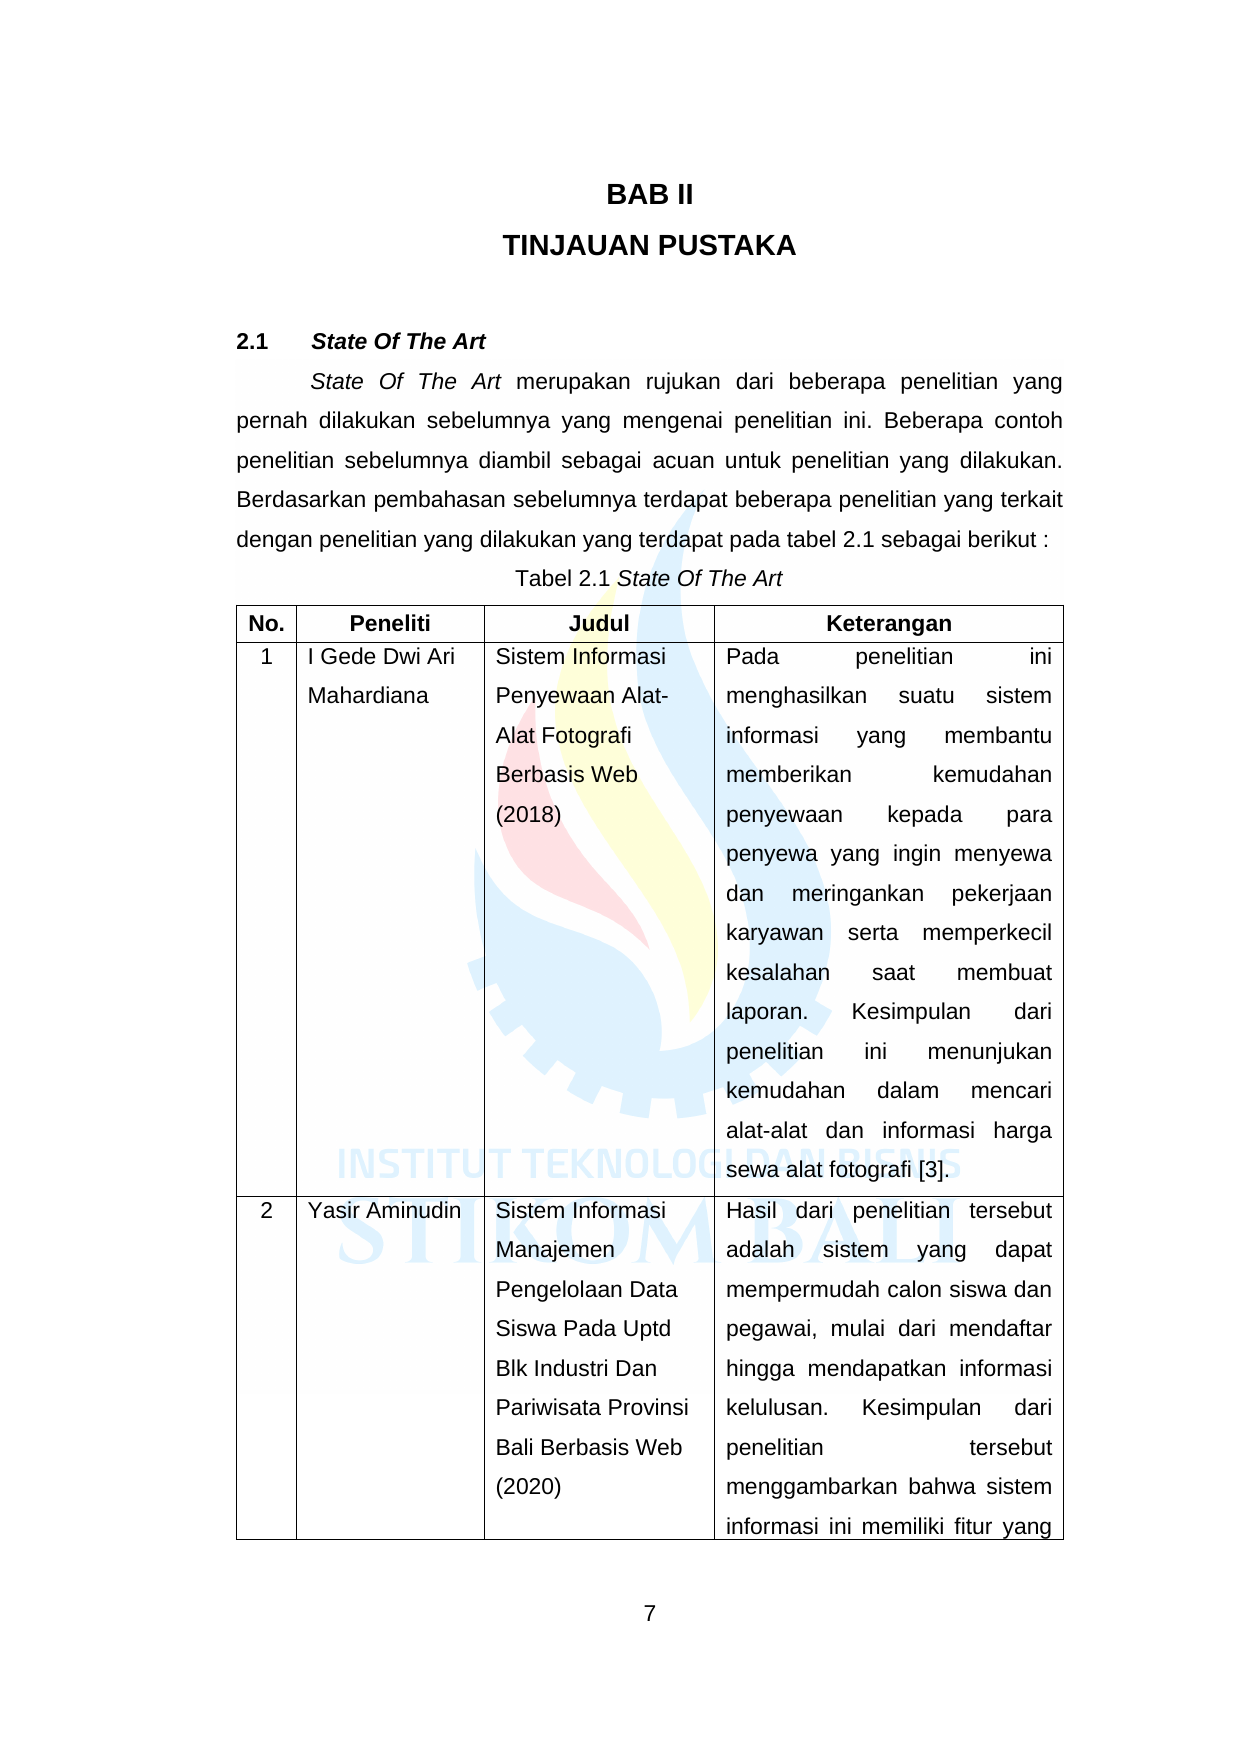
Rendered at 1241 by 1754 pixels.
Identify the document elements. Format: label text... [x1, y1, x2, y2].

table_header Judul [485, 606, 714, 642]
table_header Peneliti [297, 606, 484, 642]
text Tabel 2.1 State Of The Art [236, 565, 1063, 591]
table_cell 2 [237, 1197, 296, 1539]
table_cell Pada penelitian ini menghasilkan suatu sistem informasi yang membantu memberikan kemudahan penyewaan kepada para penyewa yang ingin menyewa dan meringankan pekerjaan karyawan serta memperkecil kesalahan saat membuat laporan. Kesimpulan dari penelitian ini menunjukan kemudahan dalam mencari alat-alat dan informasi harga sewa alat fotografi [3]. [715, 643, 1063, 1196]
subtitle BAB II [236, 177, 1063, 211]
table_cell Yasir Aminudin [297, 1197, 484, 1539]
subtitle State Of The Art [236, 328, 1063, 354]
table_header No. [237, 606, 296, 642]
table_cell Sistem Informasi Penyewaan Alat-Alat Fotografi Berbasis Web (2018) [485, 643, 714, 1196]
table_cell I Gede Dwi Ari Mahardiana [297, 643, 484, 1196]
text State Of The Art merupakan rujukan dari beberapa penelitian yang pernah dilakukan sebelumnya yang mengenai penelitian ini. Beberapa contoh penelitian sebelumnya diambil sebagai acuan untuk penelitian yang dilakukan. Berdasarkan pembahasan sebelumnya terdapat beberapa penelitian yang terkait dengan penelitian yang dilakukan yang terdapat pada tabel 2.1 sebagai berikut : [236, 368, 1063, 552]
table_cell Sistem Informasi Manajemen Pengelolaan Data Siswa Pada Uptd Blk Industri Dan Pariwisata Provinsi Bali Berbasis Web (2020) [485, 1197, 714, 1539]
subtitle TINJAUAN PUSTAKA [236, 227, 1063, 261]
table_header Keterangan [715, 606, 1063, 642]
table_cell 1 [237, 643, 296, 1196]
